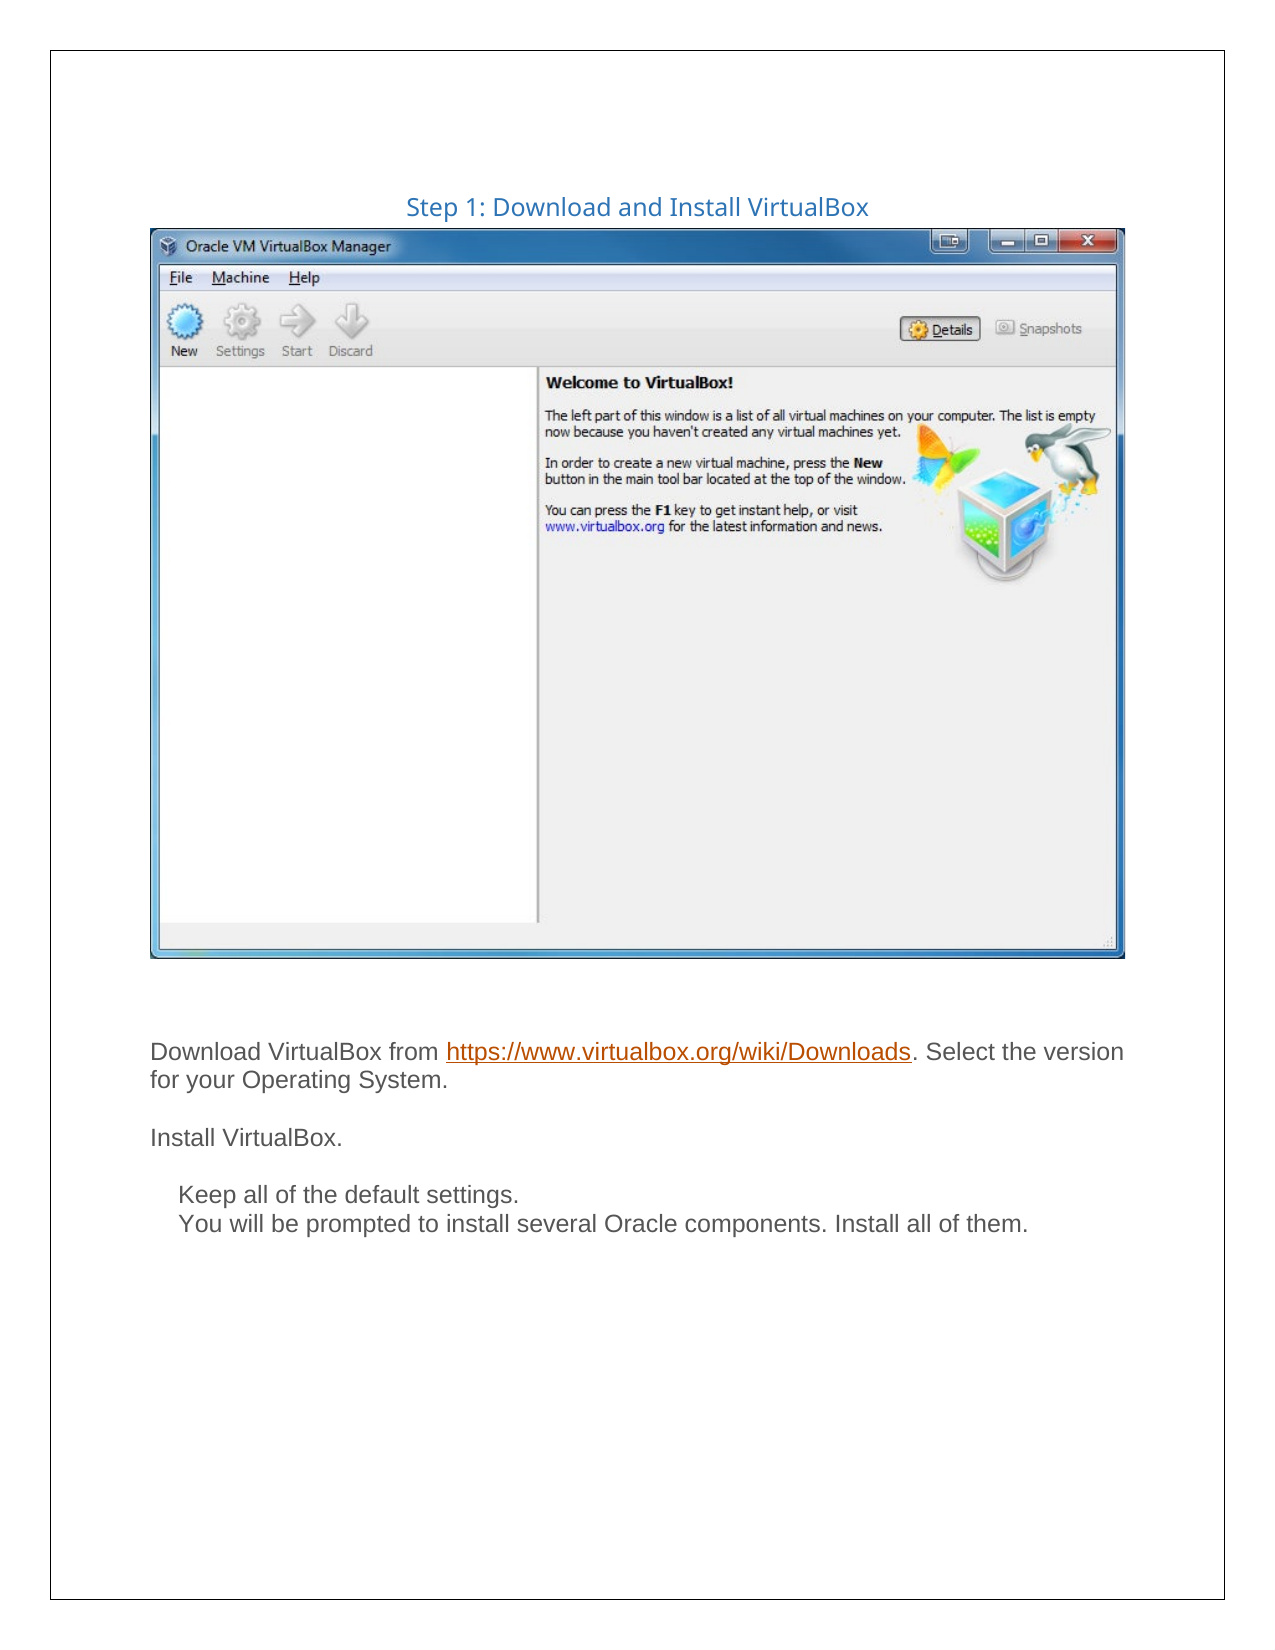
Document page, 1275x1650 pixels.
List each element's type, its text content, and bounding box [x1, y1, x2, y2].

picture [150, 228, 1125, 959]
subtitle Step 1: Download and Install VirtualBox [150, 150, 1125, 228]
text Download VirtualBox from https://www.virtualbox.org/wiki/Downloads. Select the version for your Operating System. Install VirtualBox. Keep all of the default settings. You will be prompted to install several Oracle components. Install all of them. [150, 1037, 1125, 1295]
